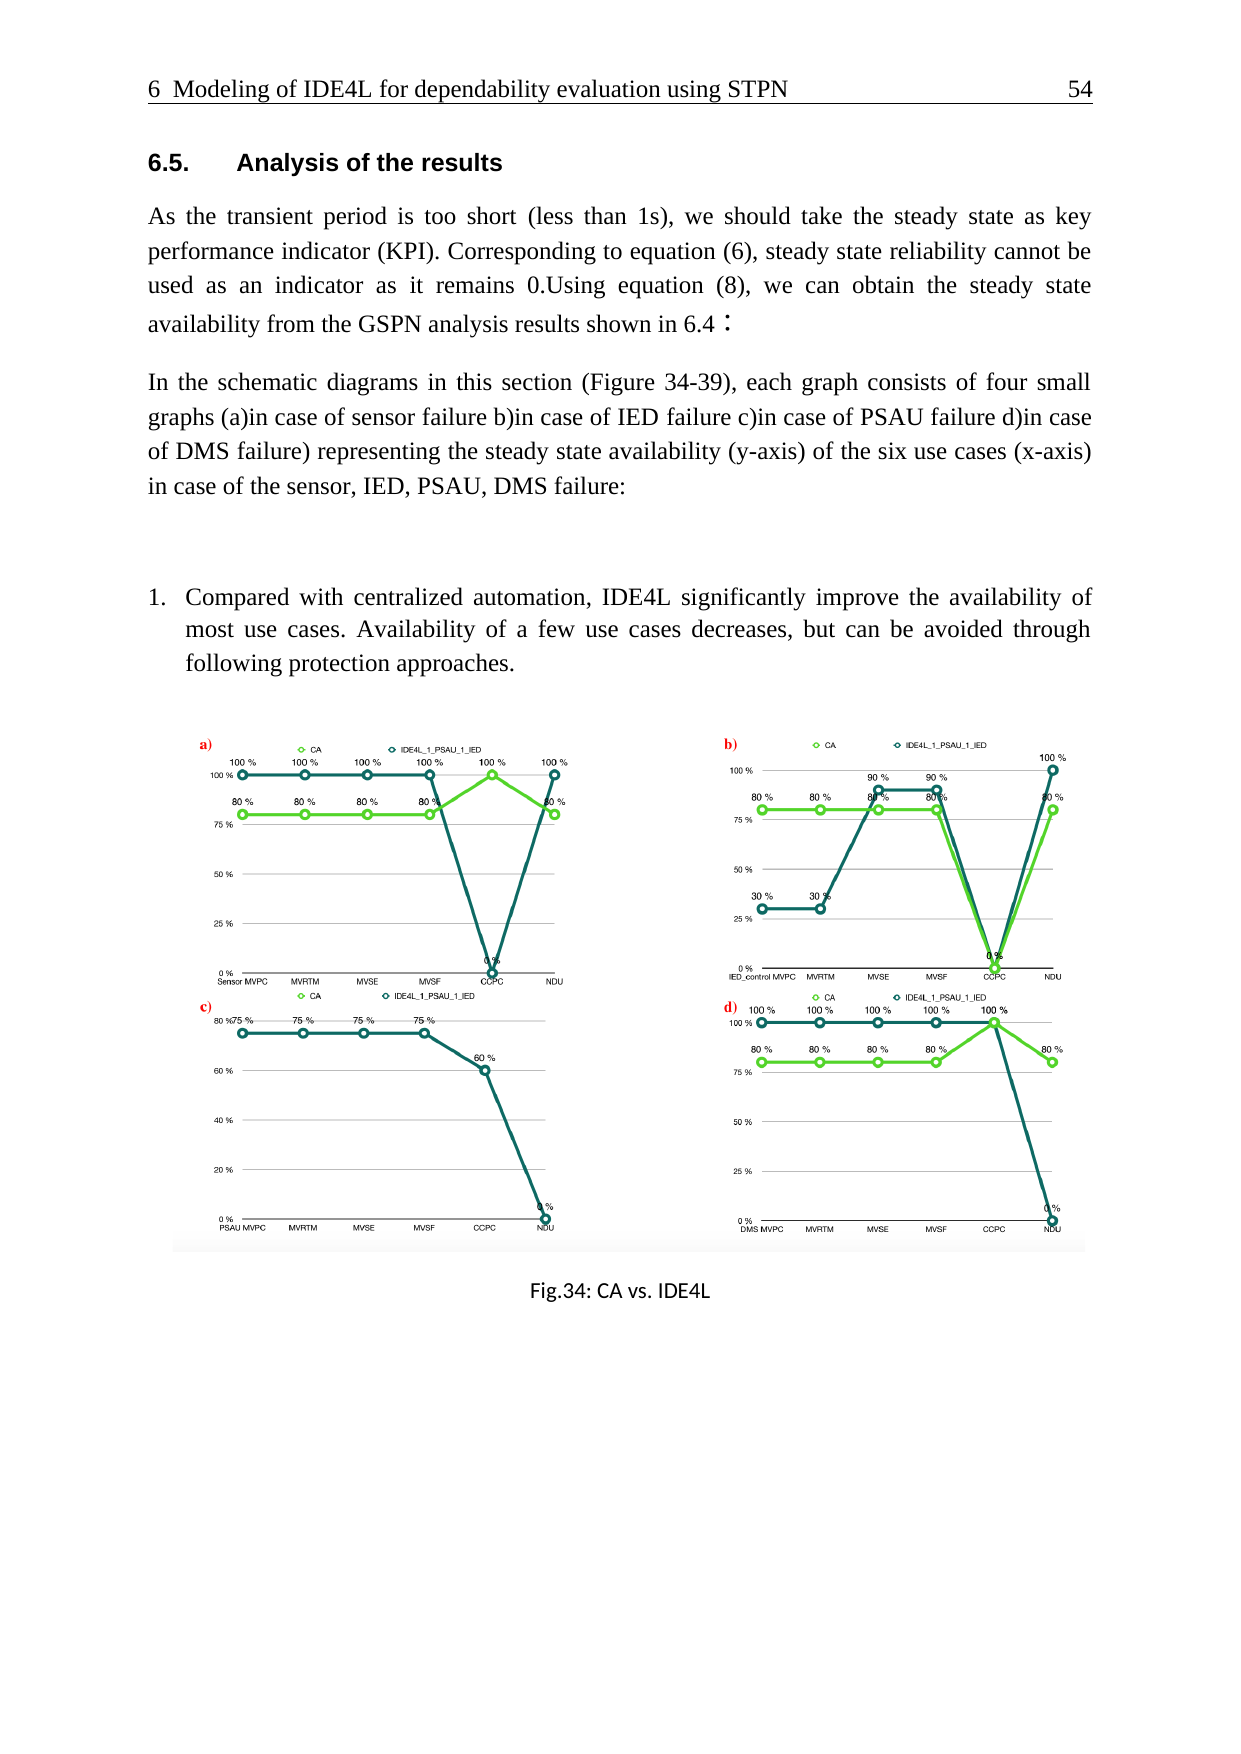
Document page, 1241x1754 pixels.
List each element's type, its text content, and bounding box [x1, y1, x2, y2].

picture [172, 713, 1086, 1252]
text Fig.34: CA vs. IDE4L [148, 1276, 1093, 1304]
text As the transient period is too short (less than 1s), we should take the steady state as key performance indicator (KPI). Corresponding to equation (6), steady state reliability cannot be used as an indicator as it remains 0.Using equation (8), we can obtain the steady state availability from the GSPN analysis results shown in 6.4： [148, 201, 1093, 340]
text In the schematic diagrams in this section (Figure 34-39), each graph consists of four small graphs (a)in case of sensor failure b)in case of IED failure c)in case of PSAU failure d)in case of DMS failure) representing the steady state availability (y-axis) of the six use cases (x-axis) in case of the sensor, IED, PSAU, DMS failure: [148, 367, 1093, 500]
list Compared with centralized automation, IDE4L significantly improve the availability of most use cases. Availability of a few use cases decreases, but can be avoided through following protection approaches. [148, 582, 1093, 676]
title Analysis of the results [148, 148, 1093, 176]
